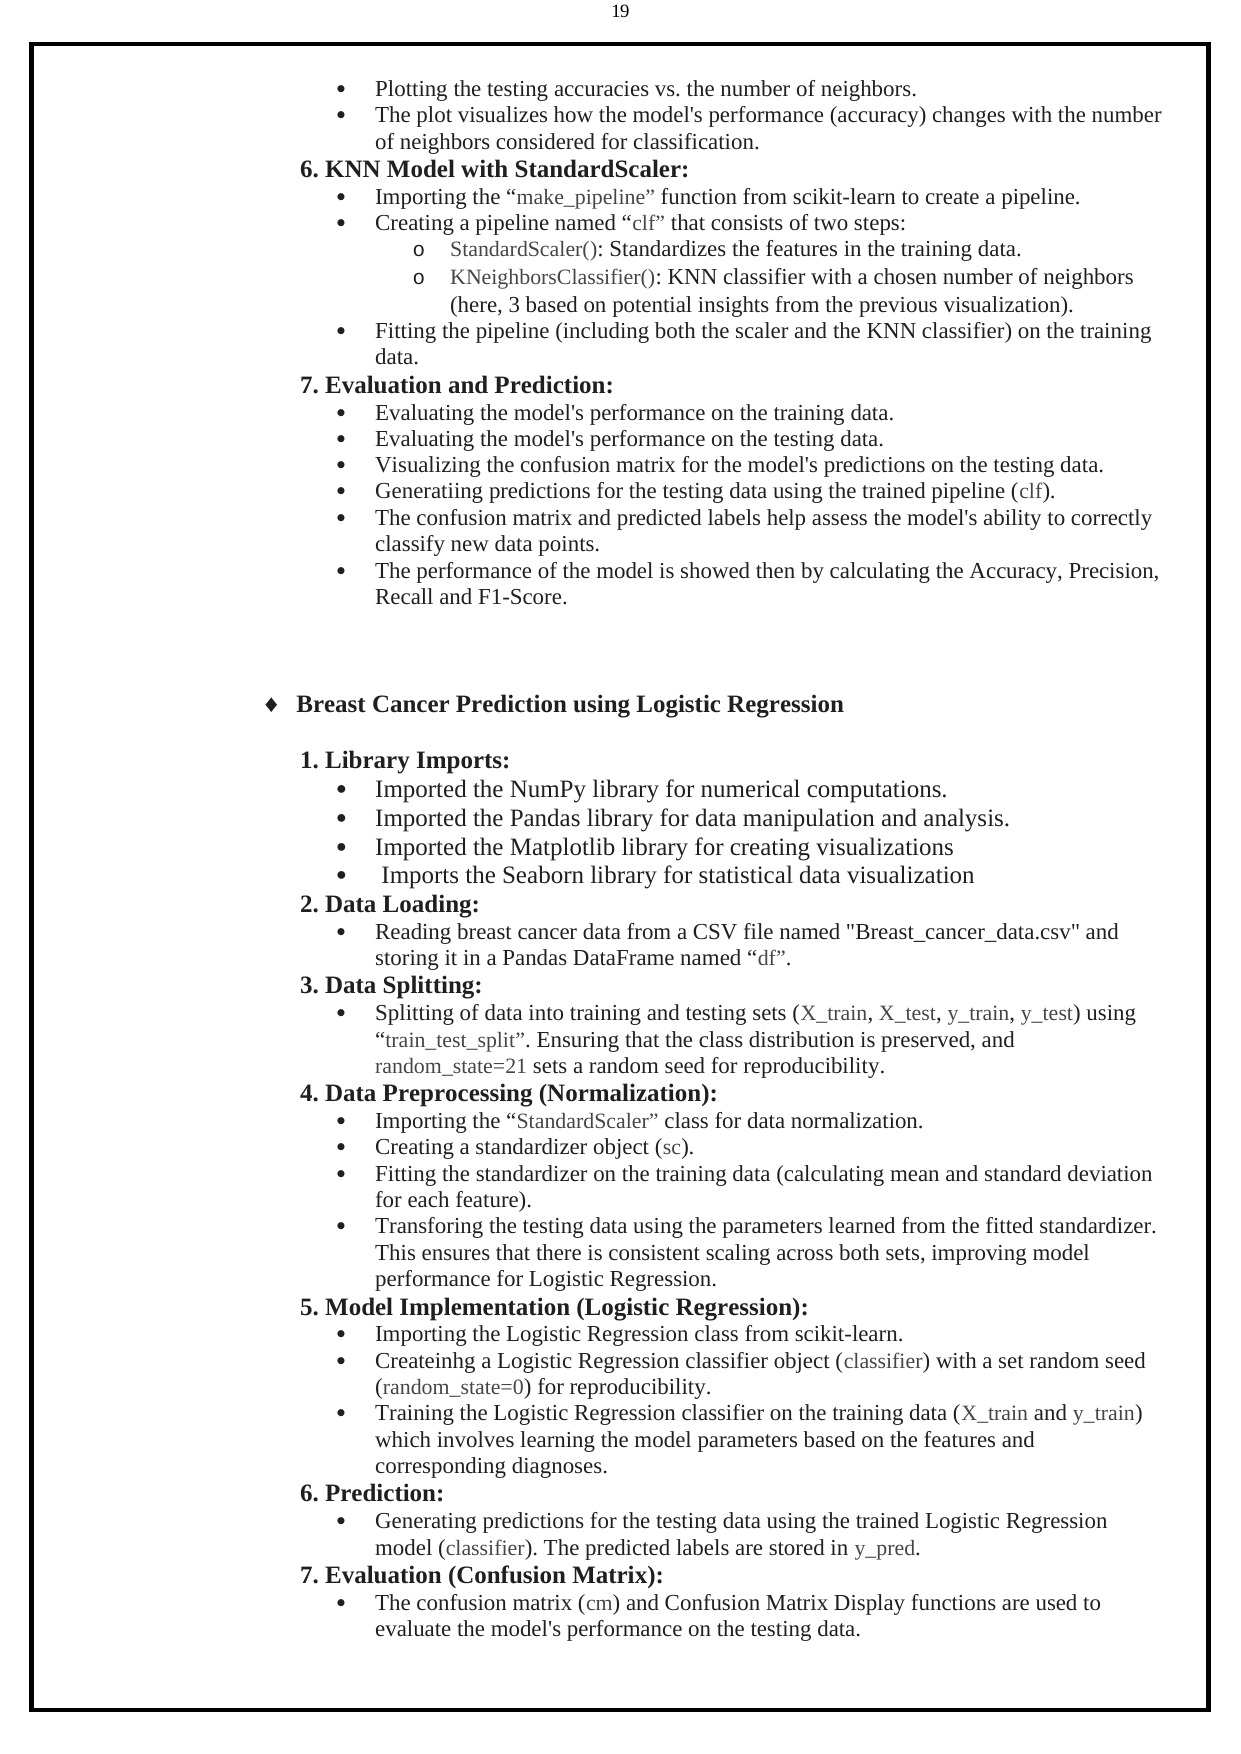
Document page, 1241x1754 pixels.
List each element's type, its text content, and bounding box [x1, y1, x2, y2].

list Evaluating the model's performance on the training data. [337, 398, 1165, 425]
list Splitting of data into training and testing sets (X_train, X_test, y_train, y_test) using “train_test_split”. Ensuring that the class distribution is preserved, and random_state=21 sets a random seed for reproducibility. [337, 999, 1165, 1078]
list Generating predictions for the testing data using the trained Logistic Regression model (classifier). The predicted labels are stored in y_pred. [337, 1507, 1165, 1560]
list The plot visualizes how the model's performance (accuracy) changes with the number of neighbors considered for classification. [337, 101, 1165, 154]
text 1. Library Imports: [300, 745, 1165, 774]
text 5. Model Implementation (Logistic Regression): [300, 1292, 1165, 1320]
list Visualizing the confusion matrix for the model's predictions on the testing data. [337, 451, 1165, 478]
list Reading breast cancer data from a CSV file named "Breast_cancer_data.csv" and storing it in a Pandas DataFrame named “df”. [337, 918, 1165, 971]
text 7. Evaluation (Confusion Matrix): [300, 1560, 1165, 1589]
list Imported the Pandas library for data manipulation and analysis. [337, 803, 1165, 832]
list Creating a pipeline named “clf” that consists of two steps: [337, 209, 1165, 236]
list Importing the “StandardScaler” class for data normalization. [337, 1107, 1165, 1133]
list Imported the NumPy library for numerical computations. [337, 774, 1165, 803]
text 6. KNN Model with StandardScaler: [300, 154, 1165, 183]
list Importing the “make_pipeline” function from scikit-learn to create a pipeline. [337, 183, 1165, 209]
list Fitting the standardizer on the training data (calculating mean and standard deviation for each feature). [337, 1160, 1165, 1212]
text 2. Data Loading: [300, 889, 1165, 918]
list Creating a standardizer object (sc). [337, 1133, 1165, 1160]
list Transforing the testing data using the parameters learned from the fitted standardizer. This ensures that there is consistent scaling across both sets, improving model performance for Logistic Regression. [337, 1212, 1165, 1292]
text 4. Data Preprocessing (Normalization): [300, 1078, 1165, 1107]
list StandardScaler(): Standardizes the features in the training data. [412, 236, 1165, 263]
list Evaluating the model's performance on the testing data. [337, 425, 1165, 451]
list KNeighborsClassifier(): KNN classifier with a chosen number of neighbors (here, 3 based on potential insights from the previous visualization). [412, 263, 1165, 317]
text 3. Data Splitting: [300, 971, 1165, 999]
list Importing the Logistic Regression class from scikit-learn. [337, 1320, 1165, 1347]
list Imported the Matplotlib library for creating visualizations [337, 832, 1165, 860]
list Createinhg a Logistic Regression classifier object (classifier) with a set random seed (random_state=0) for reproducibility. [337, 1347, 1165, 1399]
text 7. Evaluation and Prediction: [300, 370, 1165, 398]
list Training the Logistic Regression classifier on the training data (X_train and y_train) which involves learning the model parameters based on the features and corresponding diagnoses. [337, 1399, 1165, 1478]
list Imports the Seaborn library for statistical data visualization [337, 860, 1165, 889]
list Generatiing predictions for the testing data using the trained pipeline (clf). [337, 478, 1165, 504]
list The confusion matrix and predicted labels help assess the model's ability to correctly classify new data points. [337, 504, 1165, 557]
text 6. Prediction: [300, 1478, 1165, 1507]
list The confusion matrix (cm) and Confusion Matrix Display functions are used to evaluate the model's performance on the testing data. [337, 1589, 1165, 1641]
subtitle Breast Cancer Prediction using Logistic Regression [264, 689, 1107, 720]
list Plotting the testing accuracies vs. the number of neighbors. [337, 75, 1165, 101]
list The performance of the model is showed then by calculating the Accuracy, Precision, Recall and F1-Score. [337, 557, 1165, 609]
list Fitting the pipeline (including both the scaler and the KNN classifier) on the training data. [337, 317, 1165, 370]
